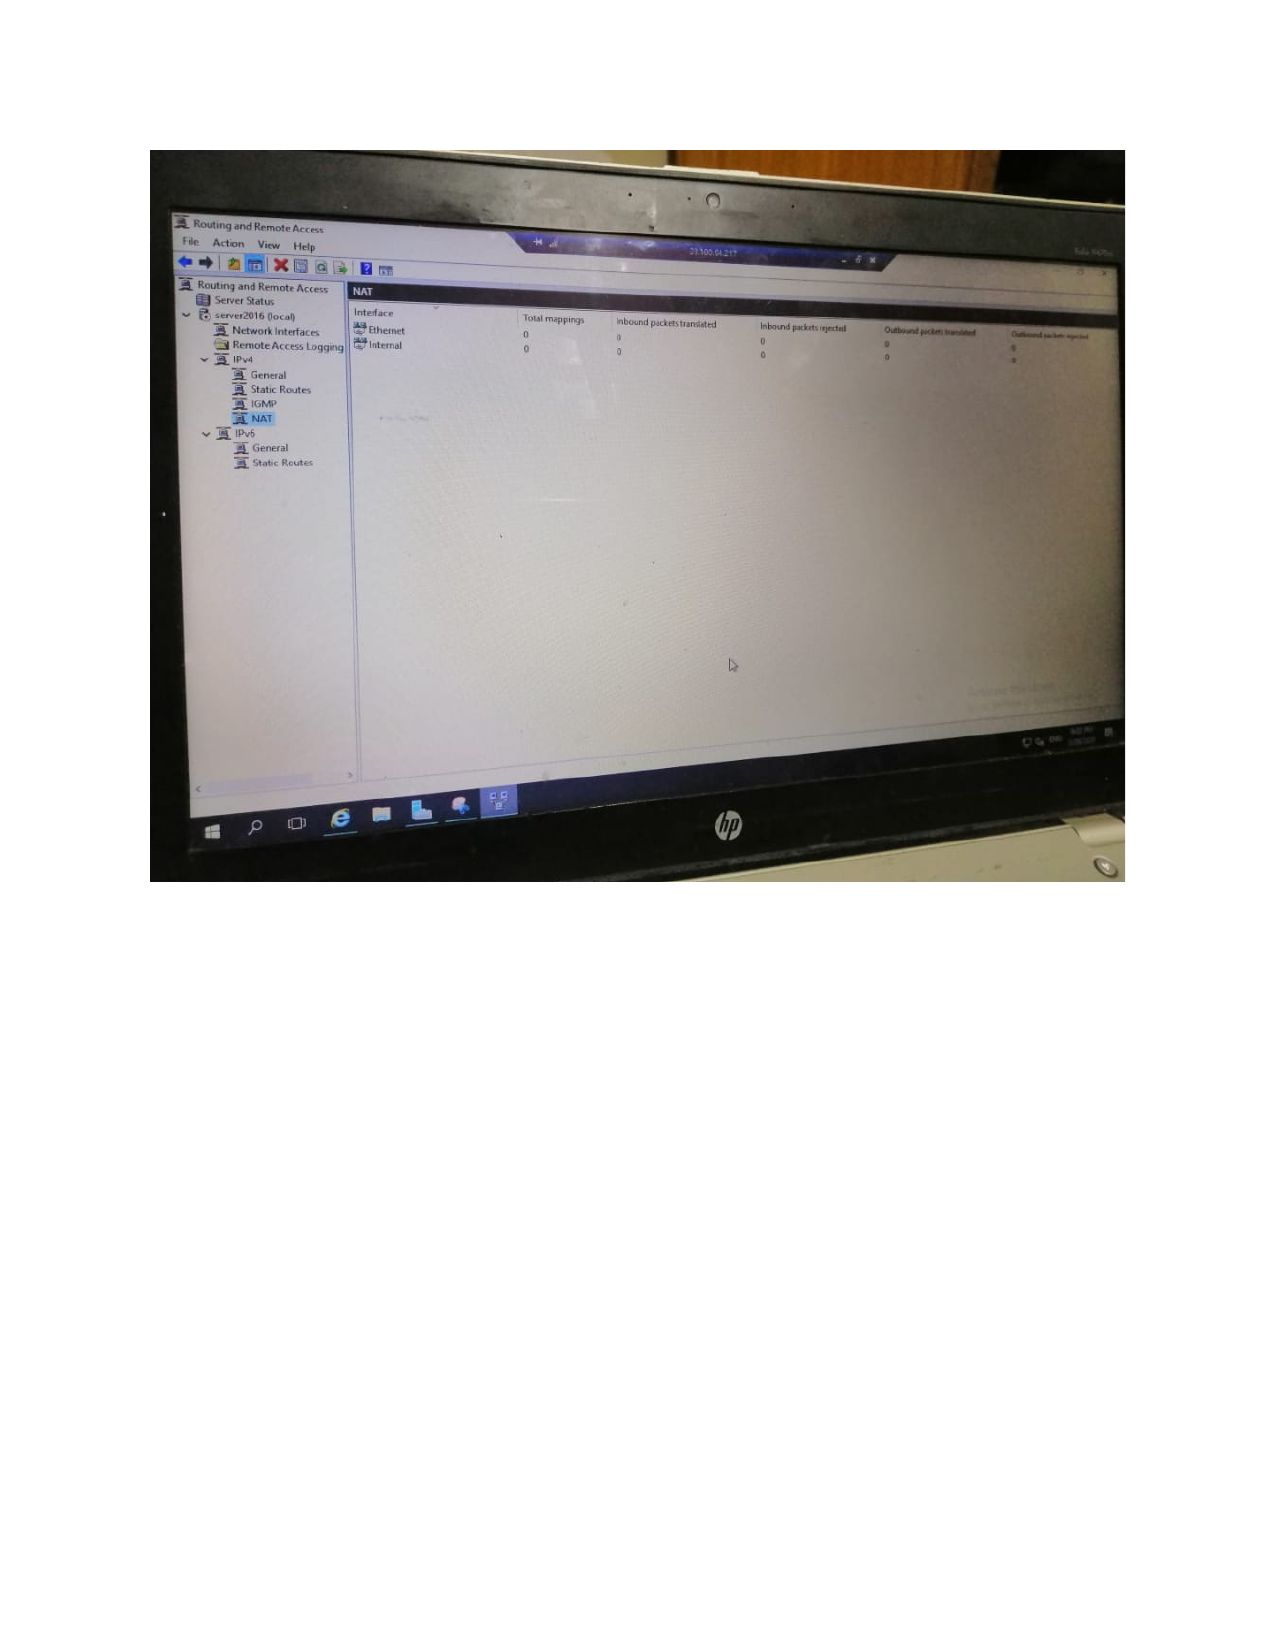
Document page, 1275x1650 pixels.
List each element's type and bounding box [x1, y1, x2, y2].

picture [150, 150, 1125, 882]
